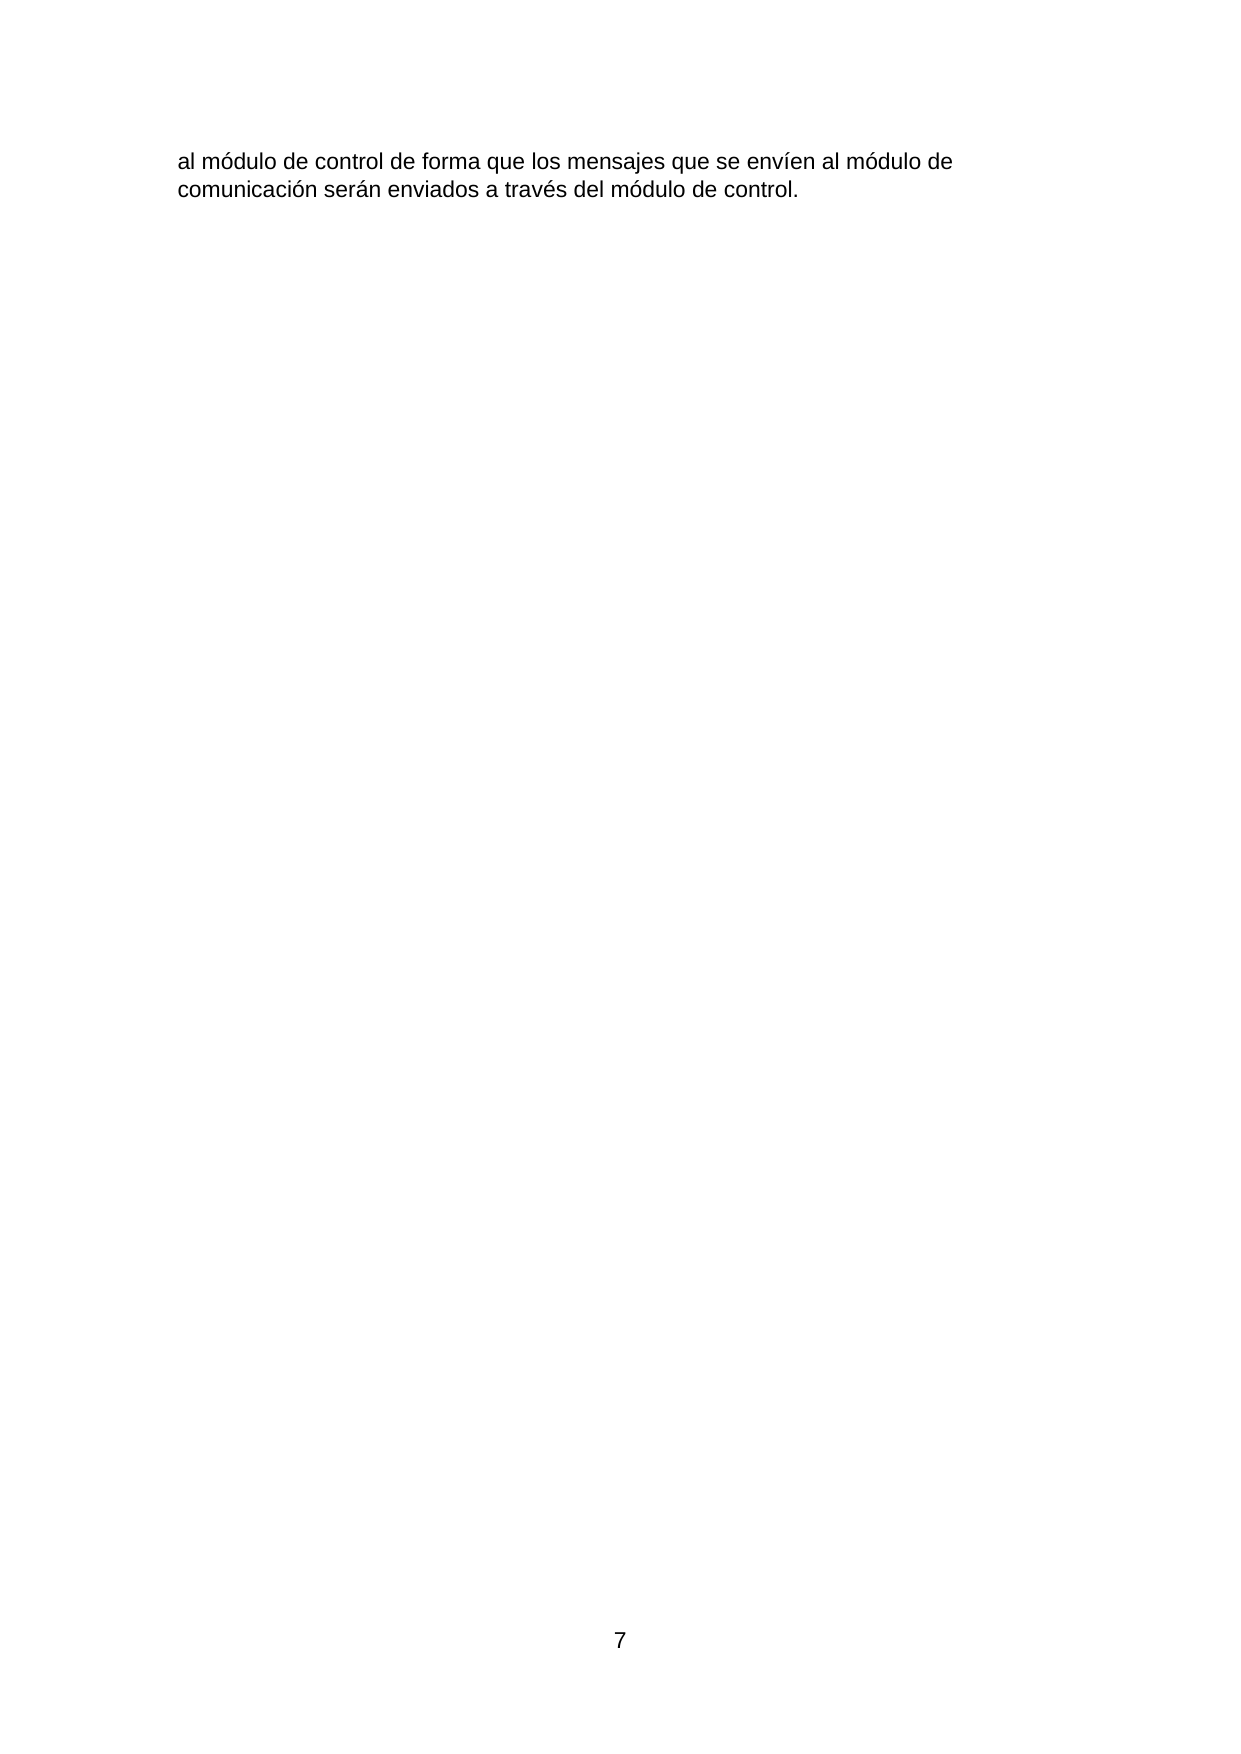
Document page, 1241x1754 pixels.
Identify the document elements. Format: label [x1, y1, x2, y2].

text [177, 148, 1063, 202]
